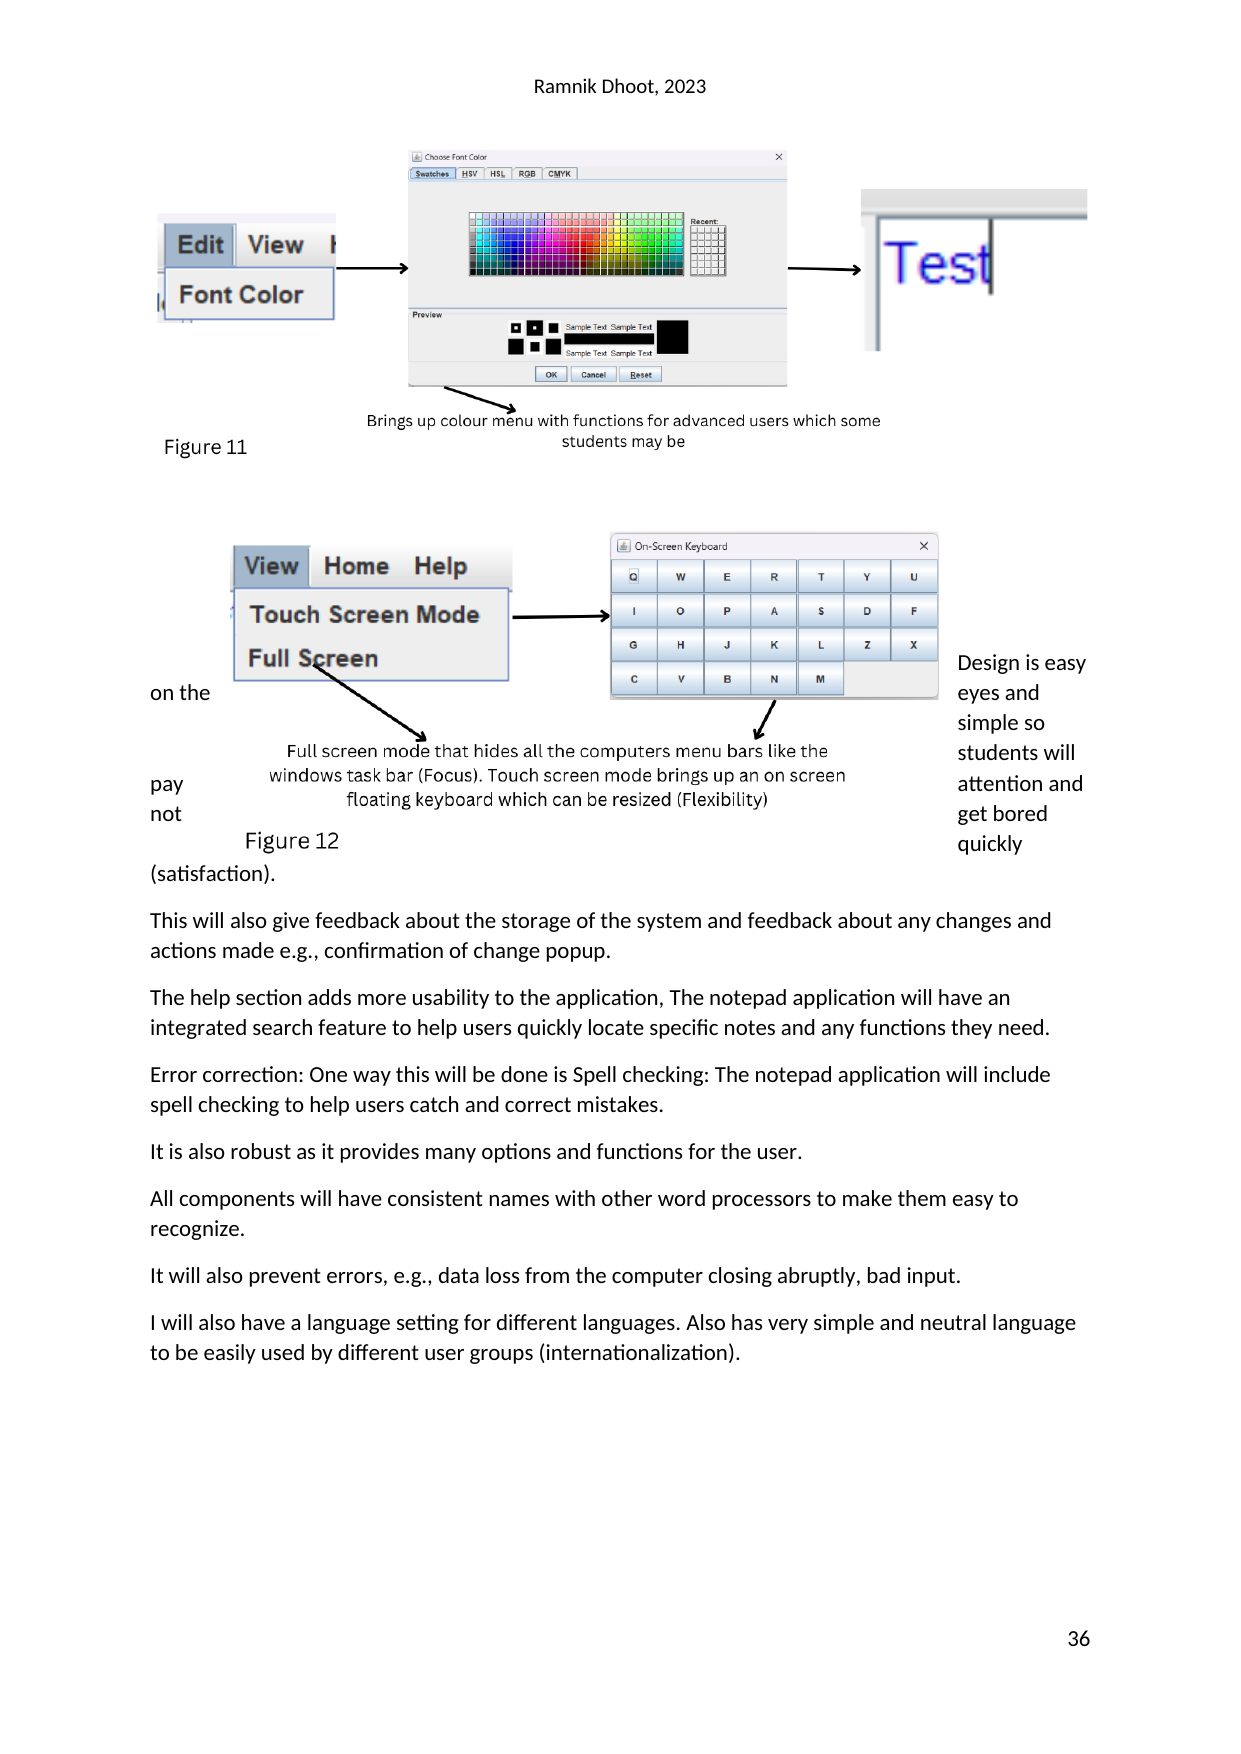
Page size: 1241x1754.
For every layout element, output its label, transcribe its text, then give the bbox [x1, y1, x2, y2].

text The help section adds more usability to the application, The notepad application will have an integrated search feature to help users quickly locate specific notes and any functions they need. [150, 983, 1090, 1042]
text Error correction: One way this will be done is Spell checking: The notepad application will include spell checking to help users catch and correct mistakes. [150, 1060, 1090, 1119]
picture [150, 150, 1087, 460]
picture [229, 531, 939, 854]
text All components will have consistent names with other word processors to make them easy to recognize. [150, 1184, 1090, 1243]
text It will also prevent errors, e.g., data loss from the computer closing abruptly, bad input. [150, 1261, 1090, 1289]
text This will also give feedback about the storage of the system and feedback about any changes and actions made e.g., confirmation of change popup. [150, 906, 1090, 964]
text I will also have a language setting for different languages. Also has very simple and neutral language to be easily used by different user groups (internationalization). [150, 1308, 1090, 1367]
text Design is easy on the eyes and simple so students will pay attention and not get bored quickly (satisfaction). [150, 648, 1090, 887]
text It is also robust as it provides many options and functions for the user. [150, 1137, 1090, 1166]
